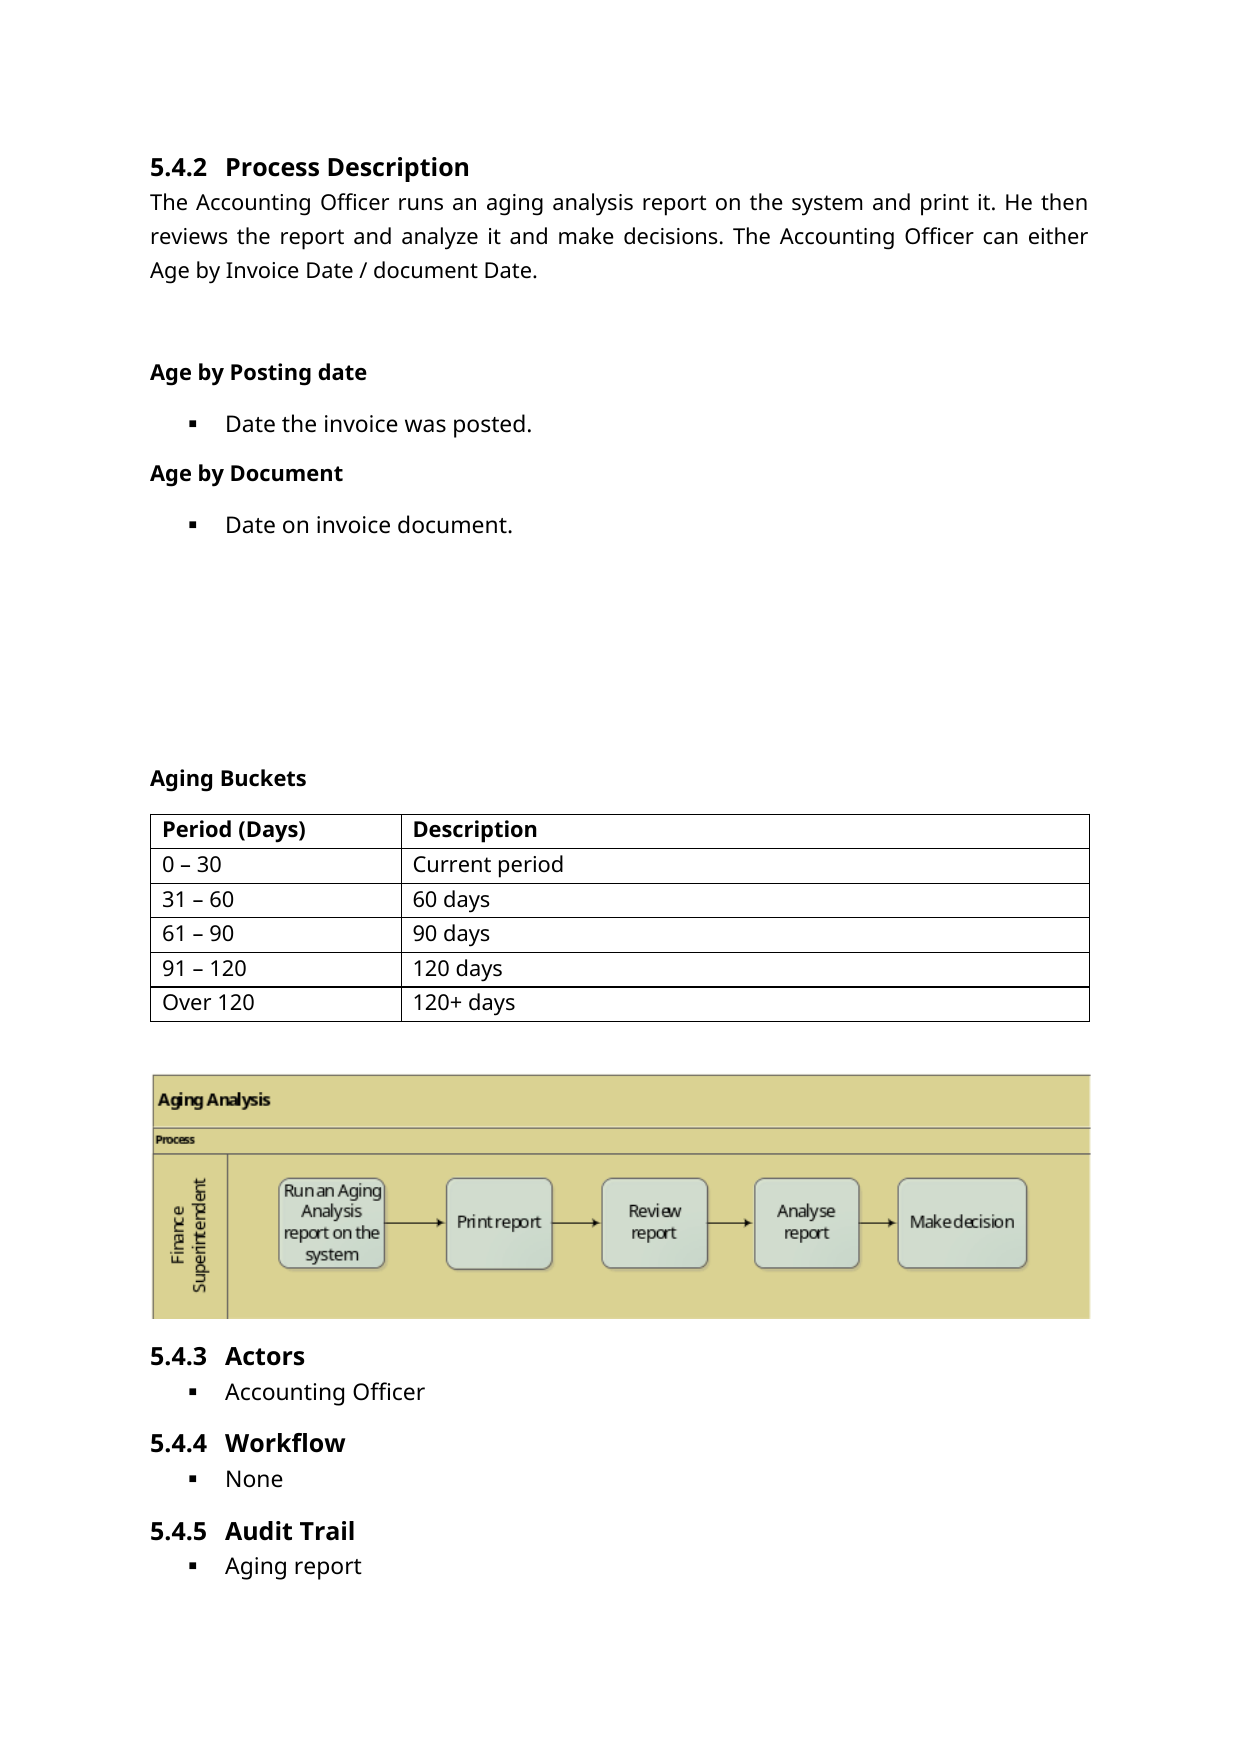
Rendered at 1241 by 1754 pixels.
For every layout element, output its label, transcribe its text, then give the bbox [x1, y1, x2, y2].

table_cell 120+ days [402, 988, 1089, 1021]
table_cell 120 days [402, 953, 1089, 986]
table_cell 0 – 30 [151, 849, 401, 883]
table_cell 61 – 90 [151, 918, 401, 952]
table_cell 91 – 120 [151, 953, 401, 986]
list Date the invoice was posted. [187, 408, 1090, 439]
table_cell Over 120 [151, 988, 401, 1021]
text Aging Buckets [150, 763, 1090, 792]
text The Accounting Officer runs an aging analysis report on the system and print it. He then reviews the report and analyze it and make decisions. The Accounting Officer can either Age by Invoice Date / document Date. [150, 187, 1090, 285]
list Accounting Officer [187, 1376, 1090, 1407]
list Date on invoice document. [187, 509, 1090, 540]
text Age by Posting date [150, 357, 1090, 387]
table_cell 60 days [402, 884, 1089, 917]
subtitle Process Description [150, 150, 1090, 184]
subtitle Actors [150, 1339, 1090, 1373]
table_cell Current period [402, 849, 1089, 883]
table_cell 31 – 60 [151, 884, 401, 917]
list None [187, 1463, 1090, 1494]
table_header Period (Days) [151, 815, 401, 848]
subtitle Workflow [150, 1426, 1090, 1460]
table_cell 90 days [402, 918, 1089, 952]
table_header Description [402, 815, 1089, 848]
list Aging report [187, 1550, 1090, 1581]
text Age by Document [150, 458, 1090, 488]
subtitle Audit Trail [150, 1513, 1090, 1547]
